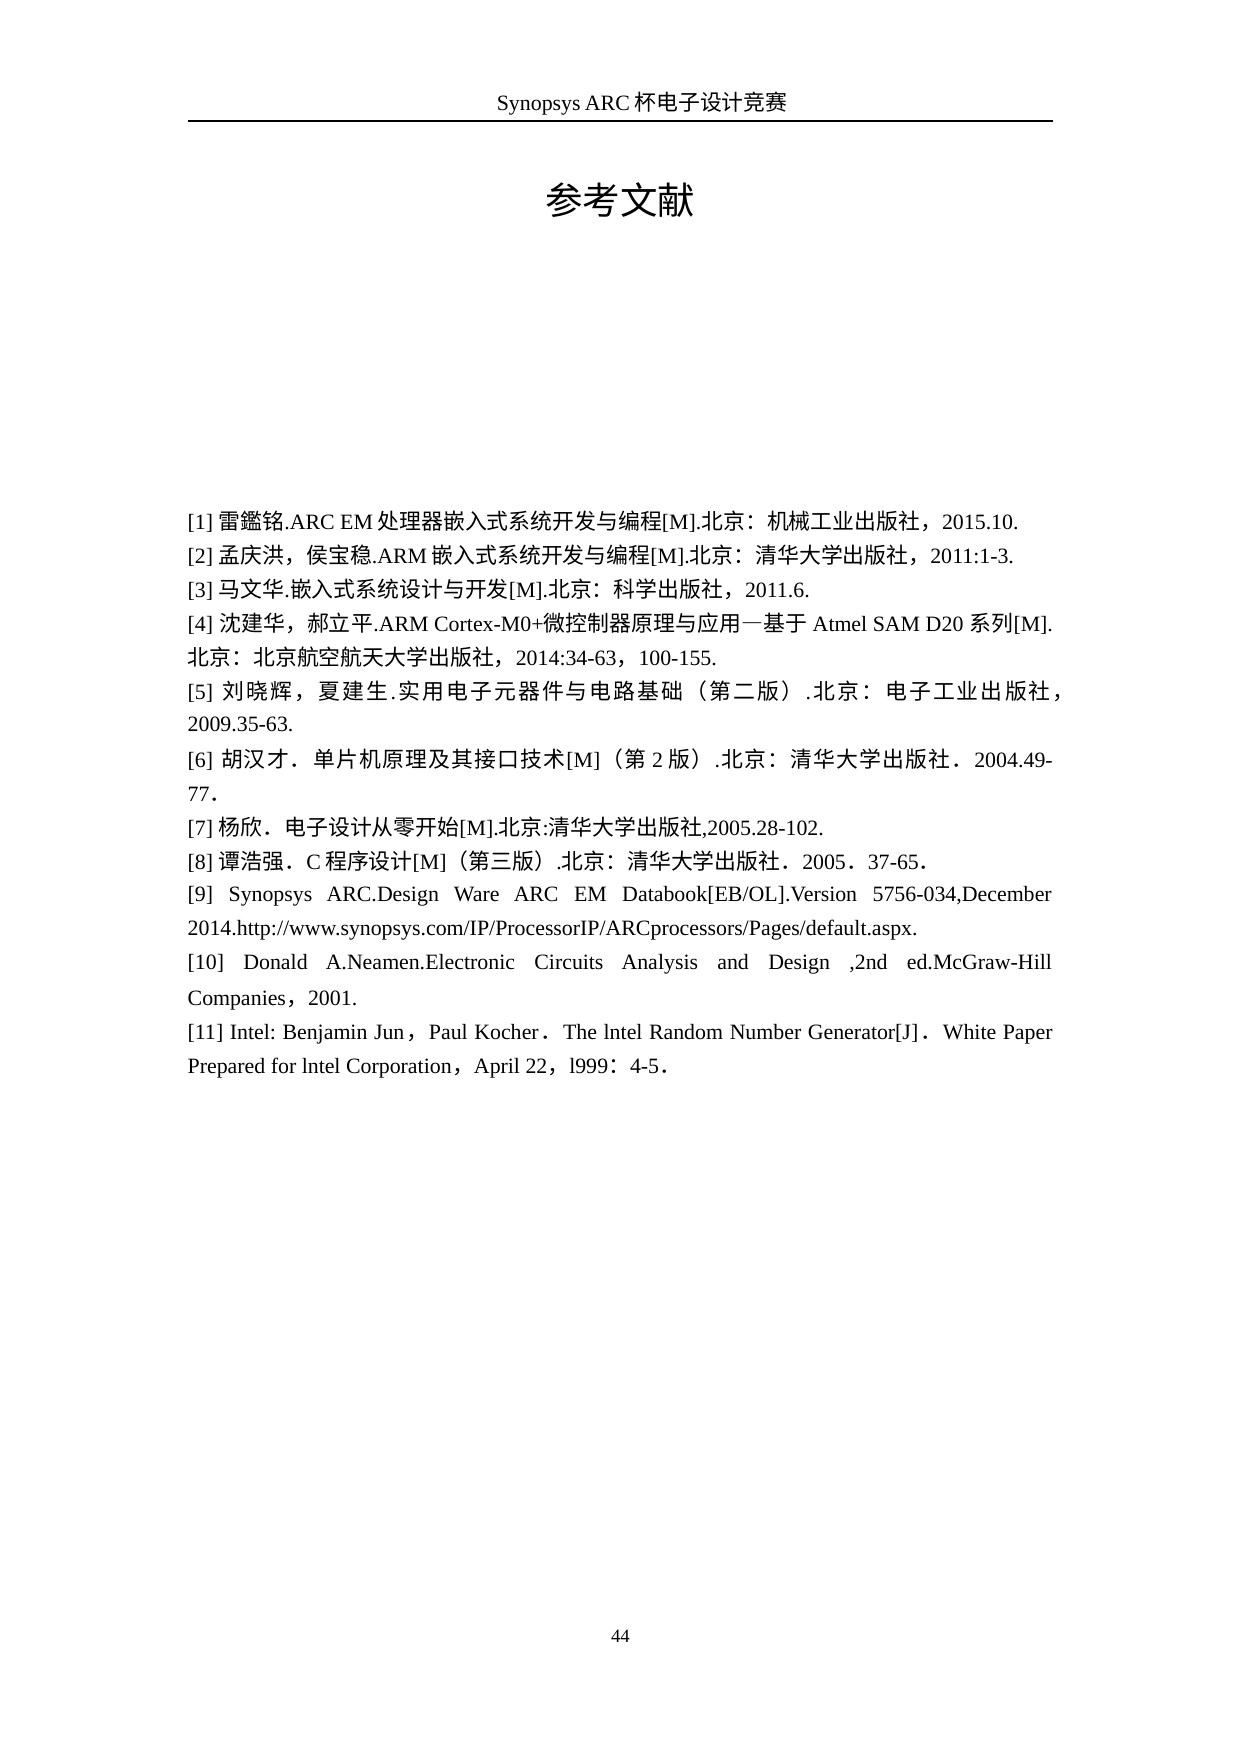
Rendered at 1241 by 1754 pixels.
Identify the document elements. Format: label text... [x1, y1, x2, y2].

text [8] 谭浩强．C程序设计[M]（第三版）.北京：清华大学出版社．2005．37-65． [187, 843, 1053, 877]
text [3] 马文华.嵌入式系统设计与开发[M].北京：科学出版社，2011.6. [187, 571, 1053, 605]
text [5] 刘晓辉，夏建生.实用电子元器件与电路基础（第二版）.北京：电子工业出版社，2009.35-63. [187, 673, 1053, 741]
text [11] Intel: Benjamin Jun，Paul Kocher．The lntel Random Number Generator[J]．White Paper Prepared for lntel Corporation，April 22，l999：4-5． [187, 1012, 1053, 1080]
text [2] 孟庆洪，侯宝稳.ARM嵌入式系统开发与编程[M].北京：清华大学出版社，2011:1-3. [187, 537, 1053, 571]
text [1] 雷鑑铭.ARC EM处理器嵌入式系统开发与编程[M].北京：机械工业出版社，2015.10. [187, 503, 1053, 537]
subtitle 参考文献 [187, 164, 1053, 232]
text [4] 沈建华，郝立平.ARM Cortex-M0+微控制器原理与应用—基于Atmel SAM D20 系列[M].北京：北京航空航天大学出版社，2014:34-63，100-155. [187, 605, 1053, 673]
text [7] 杨欣．电子设计从零开始[M].北京:清华大学出版社,2005.28-102. [187, 809, 1053, 843]
text [10] Donald A.Neamen.Electronic Circuits Analysis and Design ,2nd ed.McGraw-Hill Companies，2001. [187, 944, 1053, 1012]
text [9] Synopsys ARC.Design Ware ARC EM Databook[EB/OL].Version 5756-034,December 2014.http://www.synopsys.com/IP/ProcessorIP/ARCprocessors/Pages/default.aspx. [187, 877, 1053, 944]
text [6] 胡汉才．单片机原理及其接口技术[M]（第2版）.北京：清华大学出版社．2004.49-77． [187, 741, 1053, 809]
